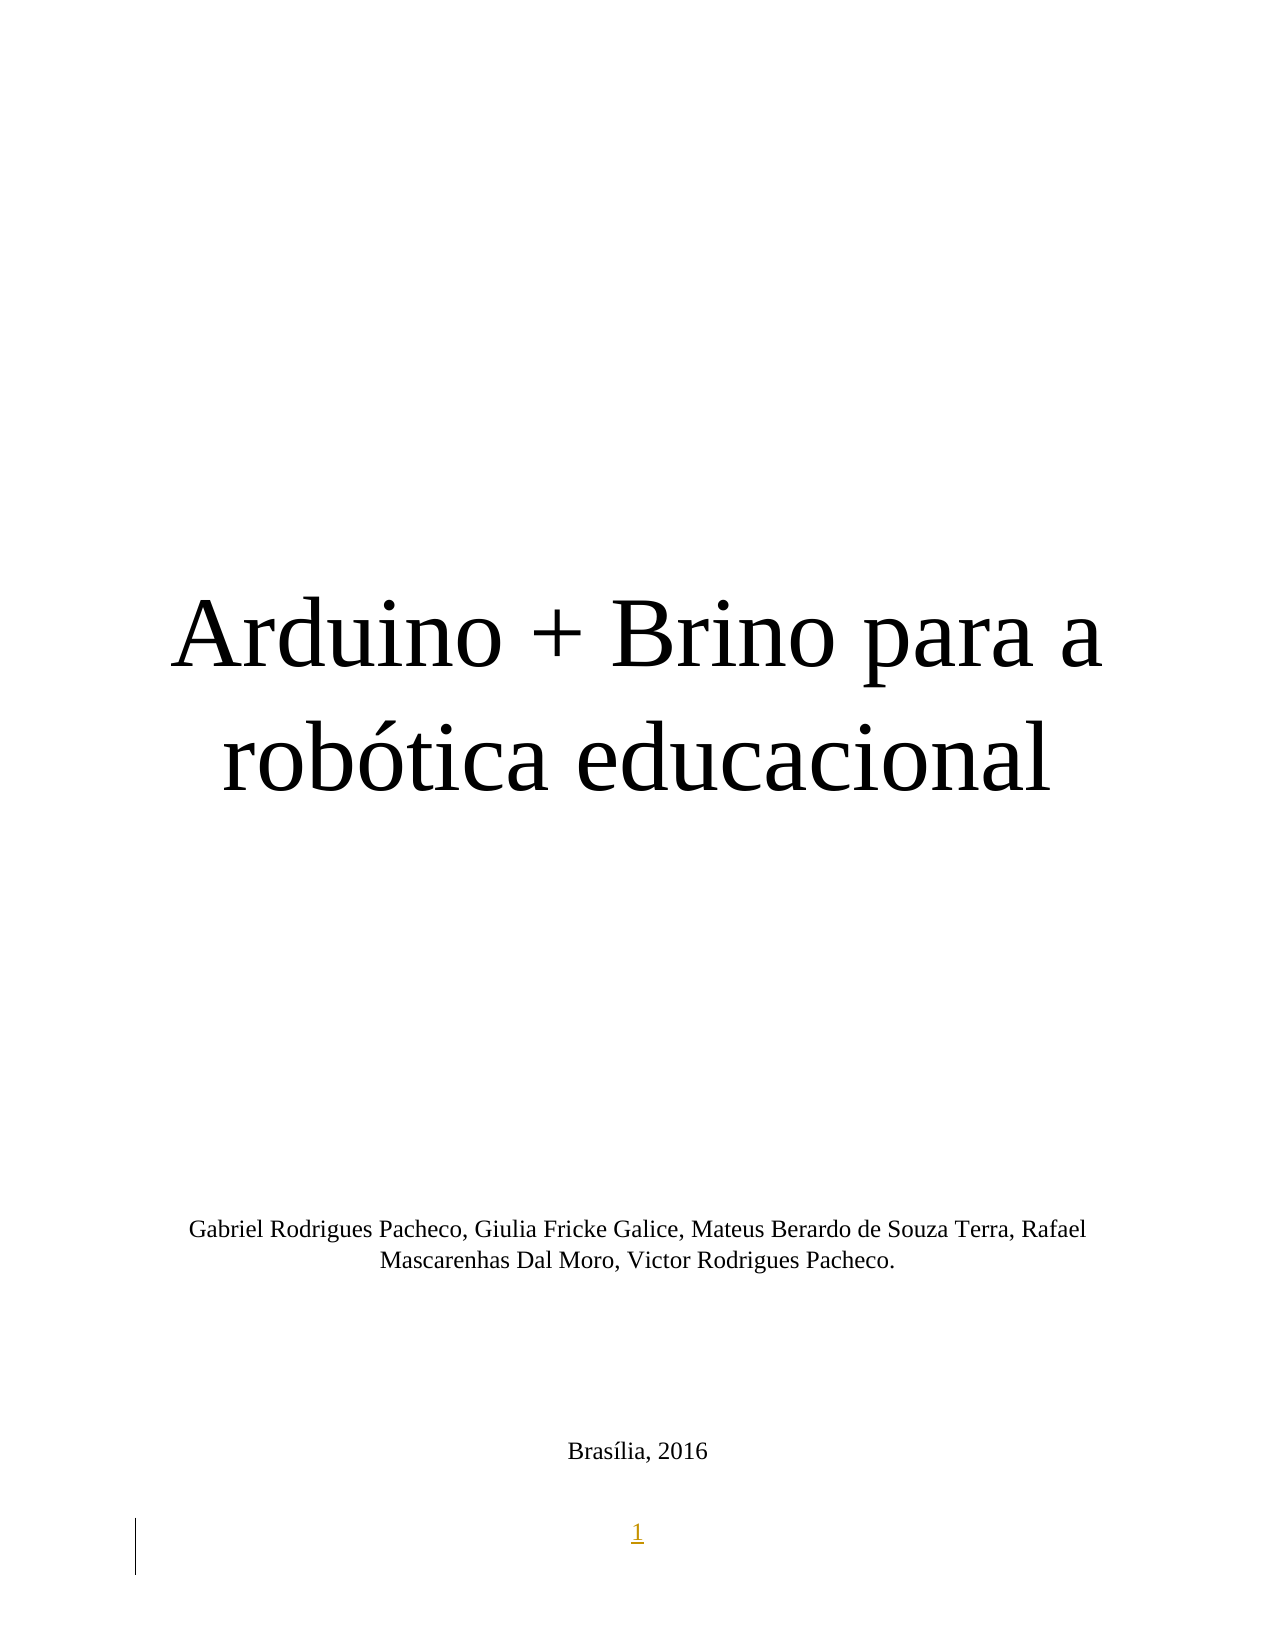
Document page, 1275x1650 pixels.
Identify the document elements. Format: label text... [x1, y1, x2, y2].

text Gabriel Rodrigues Pacheco, Giulia Fricke Galice, Mateus Berardo de Souza Terra, Rafael Mascarenhas Dal Moro, Victor Rodrigues Pacheco. [150, 1214, 1125, 1274]
text Brasília, 2016 [150, 1436, 1125, 1465]
text Arduino + Brino para a robótica educacional [150, 572, 1125, 812]
